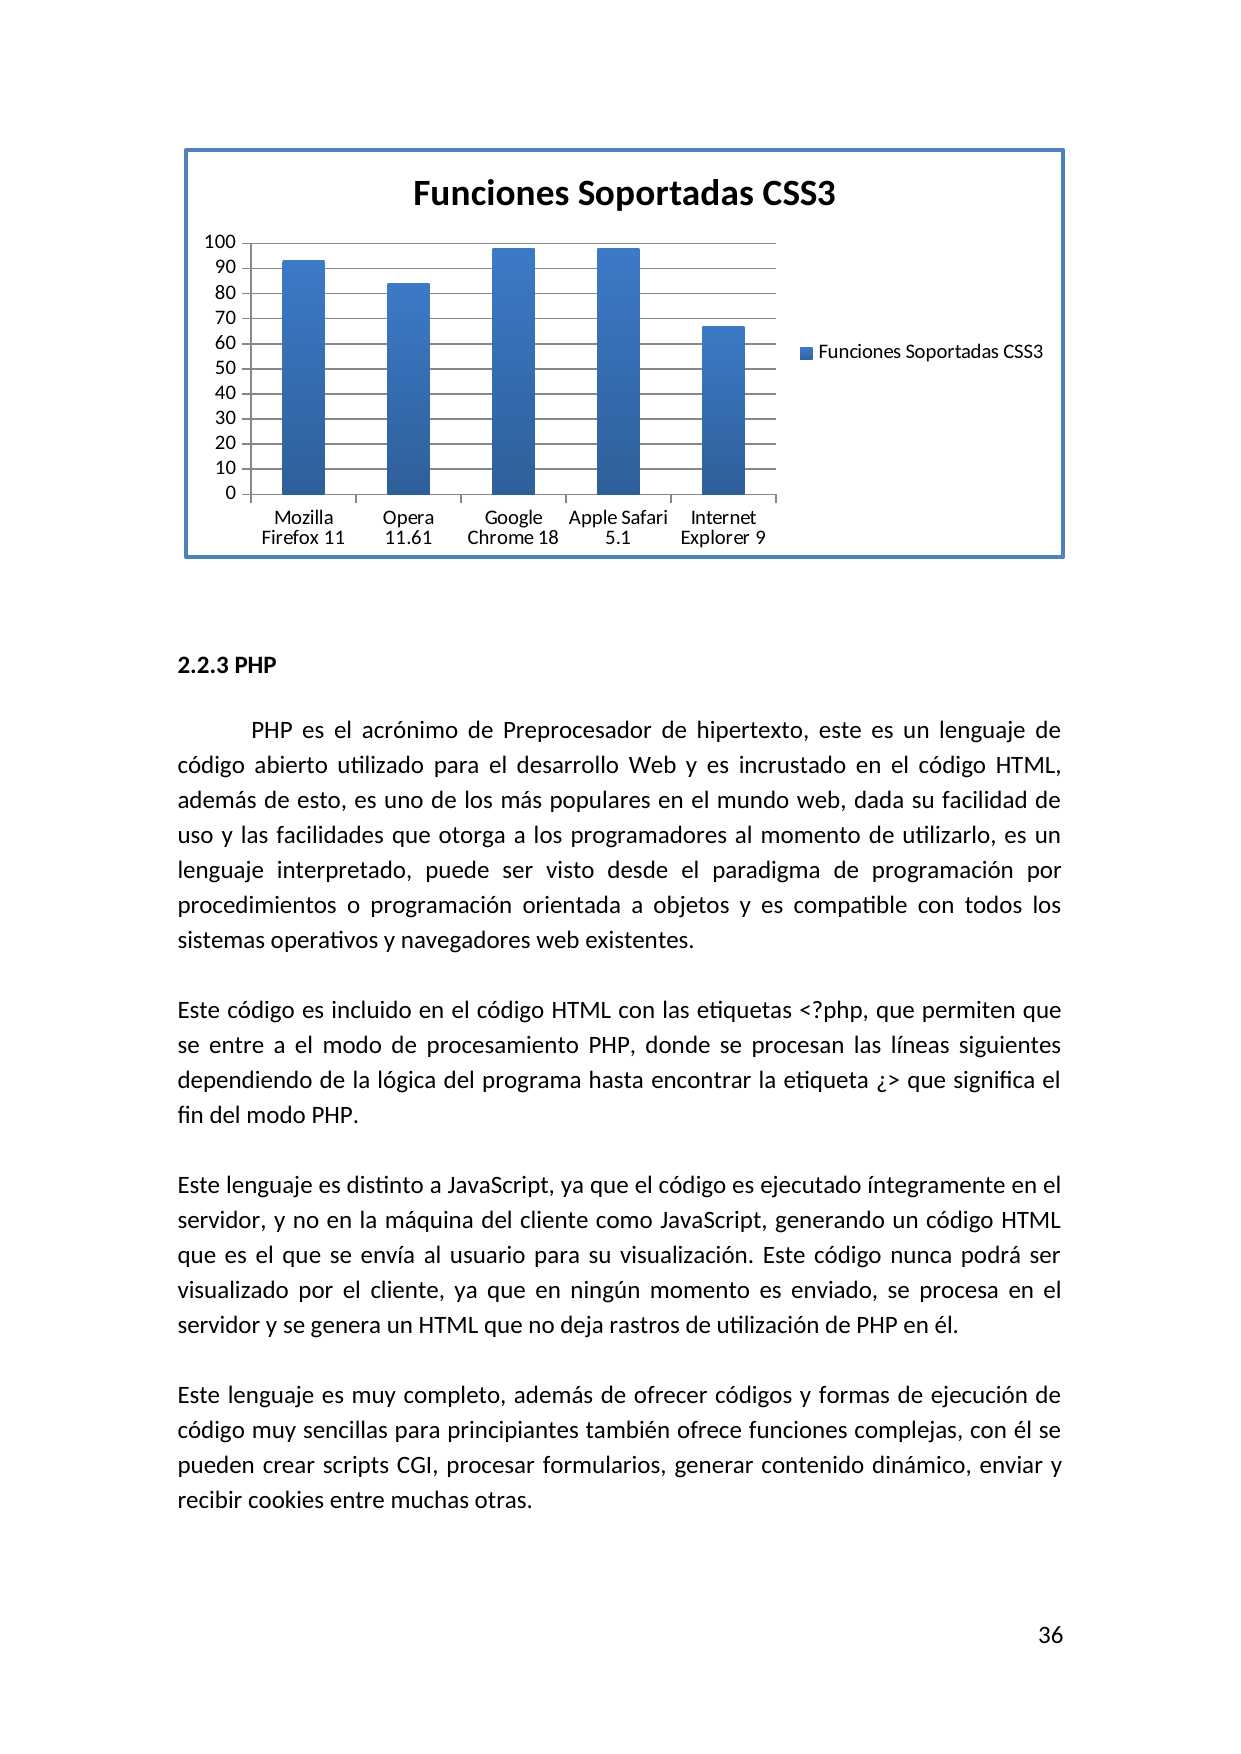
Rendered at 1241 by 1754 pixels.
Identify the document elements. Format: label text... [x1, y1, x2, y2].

list PHP es el acrónimo de Preprocesador de hipertexto, este es un lenguaje de código abierto utilizado para el desarrollo Web y es incrustado en el código HTML, además de esto, es uno de los más populares en el mundo web, dada su facilidad de uso y las facilidades que otorga a los programadores al momento de utilizarlo, es un lenguaje interpretado, puede ser visto desde el paradigma de programación por procedimientos o programación orientada a objetos y es compatible con todos los sistemas operativos y navegadores web existentes. [177, 714, 1063, 955]
list Este código es incluido en el código HTML con las etiquetas <?php, que permiten que se entre a el modo de procesamiento PHP, donde se procesan las líneas siguientes dependiendo de la lógica del programa hasta encontrar la etiqueta ¿> que significa el fin del modo PHP. [177, 994, 1063, 1130]
list Este lenguaje es distinto a JavaScript, ya que el código es ejecutado íntegramente en el servidor, y no en la máquina del cliente como JavaScript, generando un código HTML que es el que se envía al usuario para su visualización. Este código nunca podrá ser visualizado por el cliente, ya que en ningún momento es enviado, se procesa en el servidor y se genera un HTML que no deja rastros de utilización de PHP en él. [177, 1169, 1063, 1340]
list Este lenguaje es muy completo, además de ofrecer códigos y formas de ejecución de código muy sencillas para principiantes también ofrece funciones complejas, con él se pueden crear scripts CGI, procesar formularios, generar contenido dinámico, enviar y recibir cookies entre muchas otras. [177, 1379, 1063, 1515]
subtitle 2.2.3 PHP [177, 649, 1063, 679]
